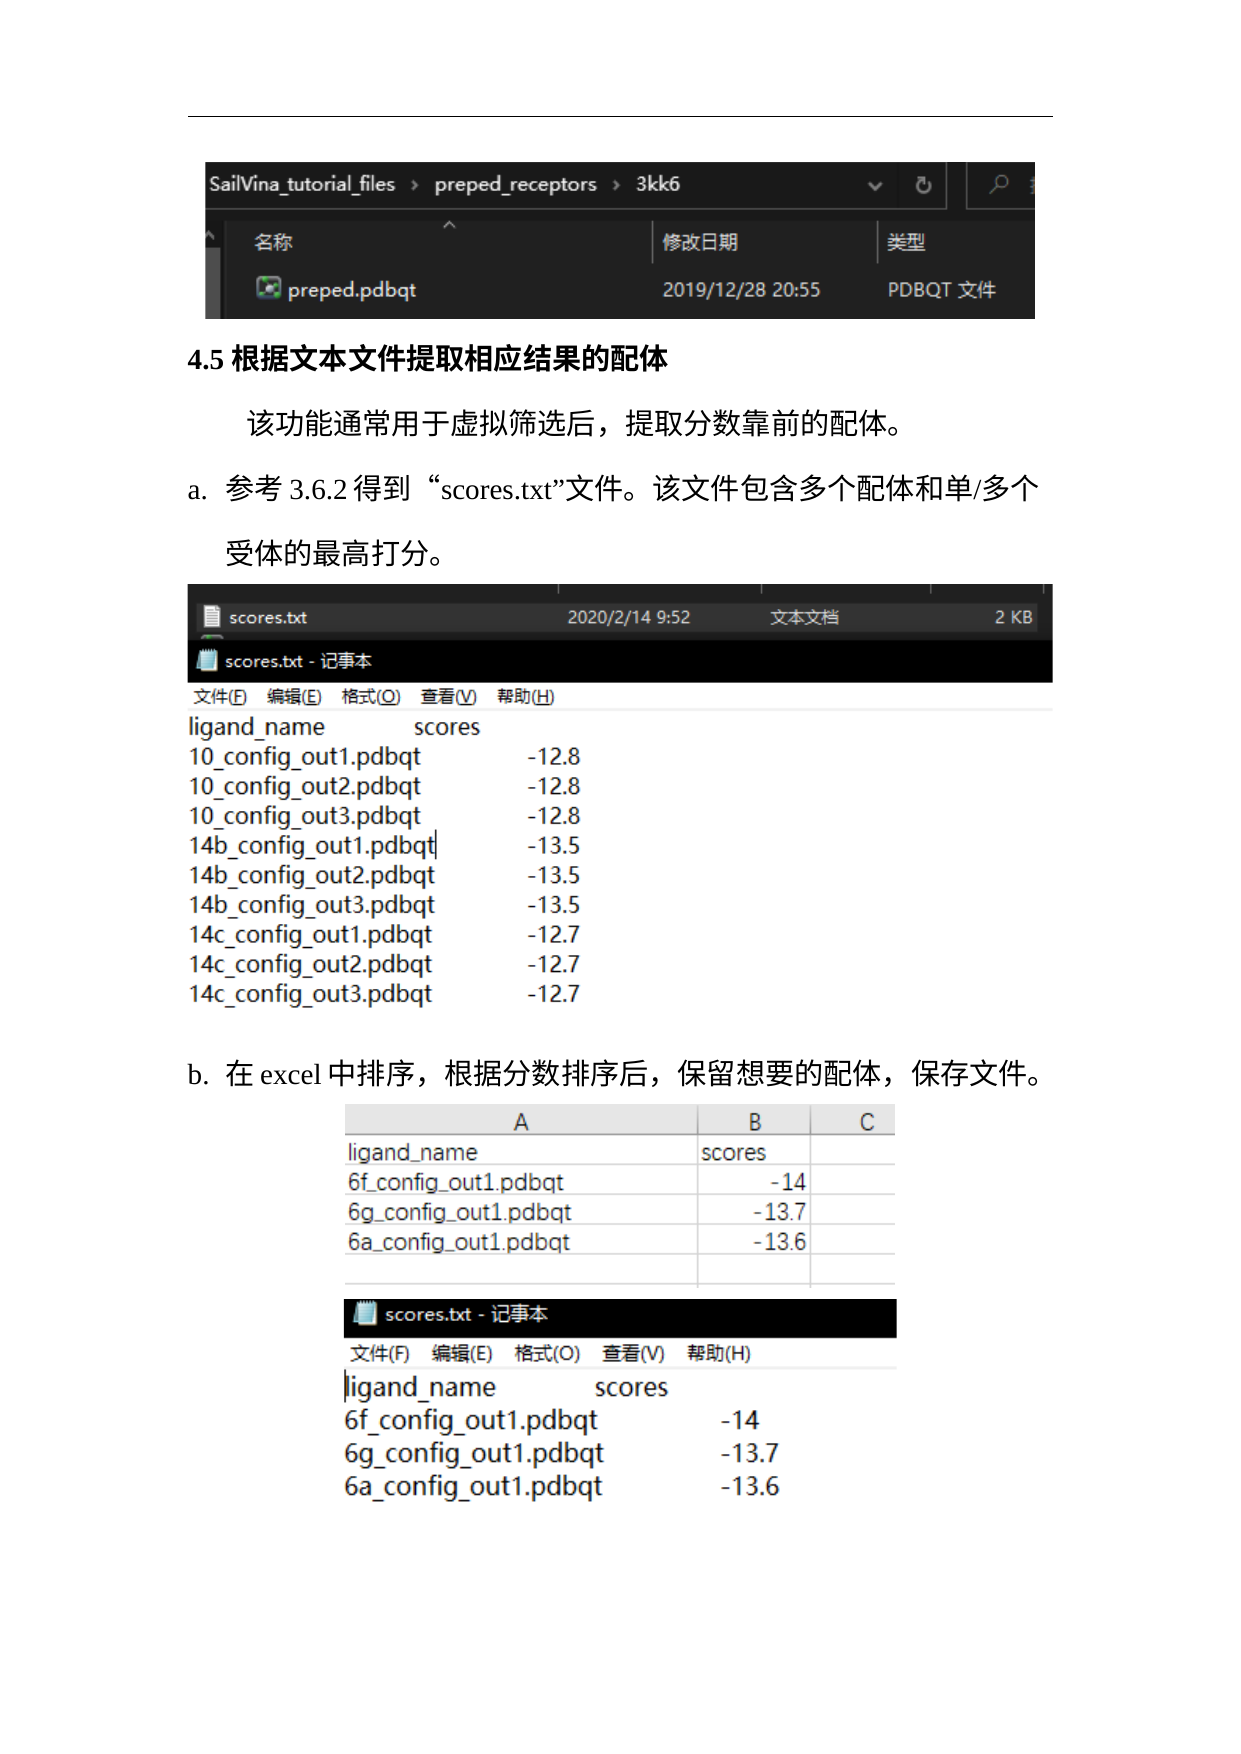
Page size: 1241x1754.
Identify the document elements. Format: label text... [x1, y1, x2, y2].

list 在excel中排序，根据分数排序后，保留想要的配体，保存文件。 [187, 1039, 1053, 1104]
text 4.5 根据文本文件提取相应结果的配体 [187, 324, 1053, 389]
picture [187, 584, 1053, 1012]
text 该功能通常用于虚拟筛选后，提取分数靠前的配体。 [187, 389, 1053, 454]
list 参考3.6.2得到“scores.txt”文件。该文件包含多个配体和单/多个受体的最高打分。 [187, 454, 1053, 584]
picture [343, 1299, 897, 1530]
picture [205, 162, 1035, 319]
picture [345, 1104, 895, 1288]
